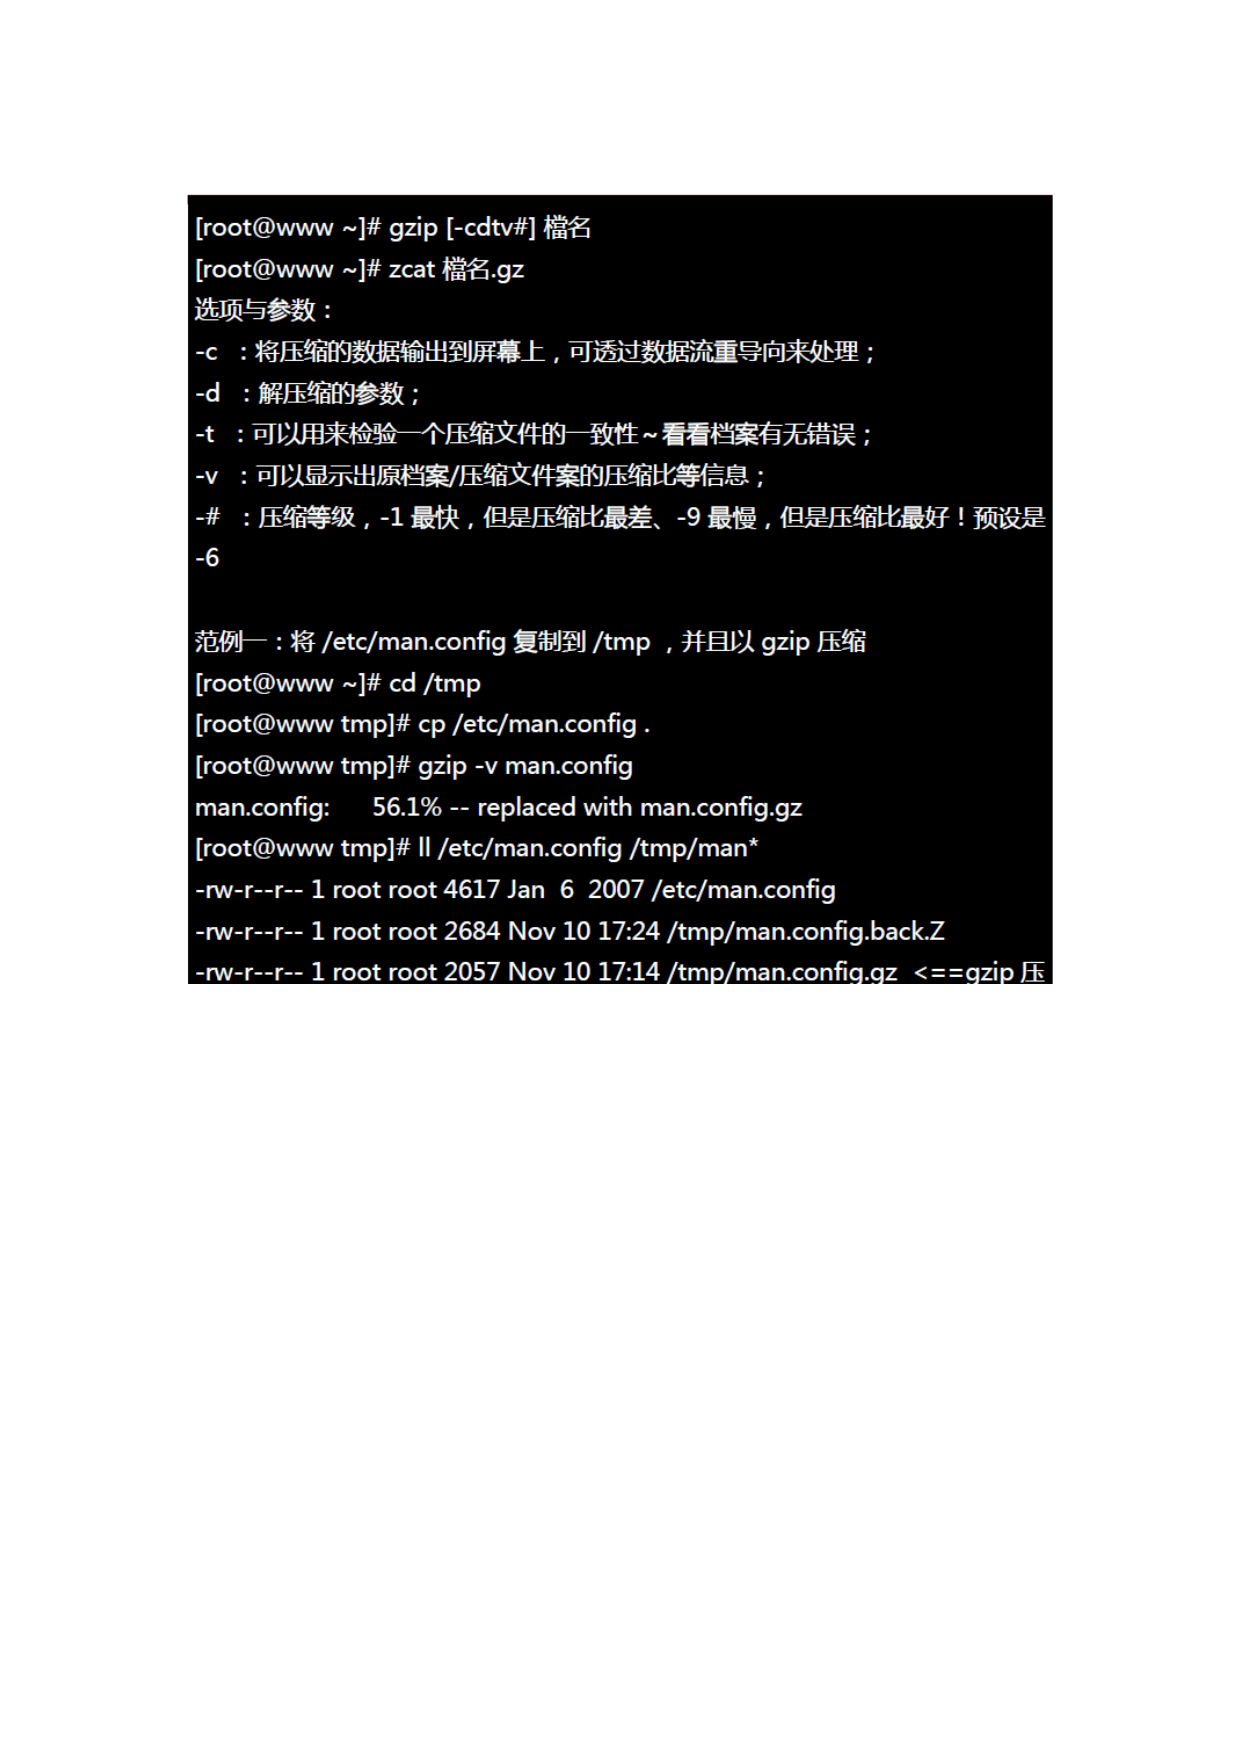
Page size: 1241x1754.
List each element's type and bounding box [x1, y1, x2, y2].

picture [187, 194, 1053, 984]
